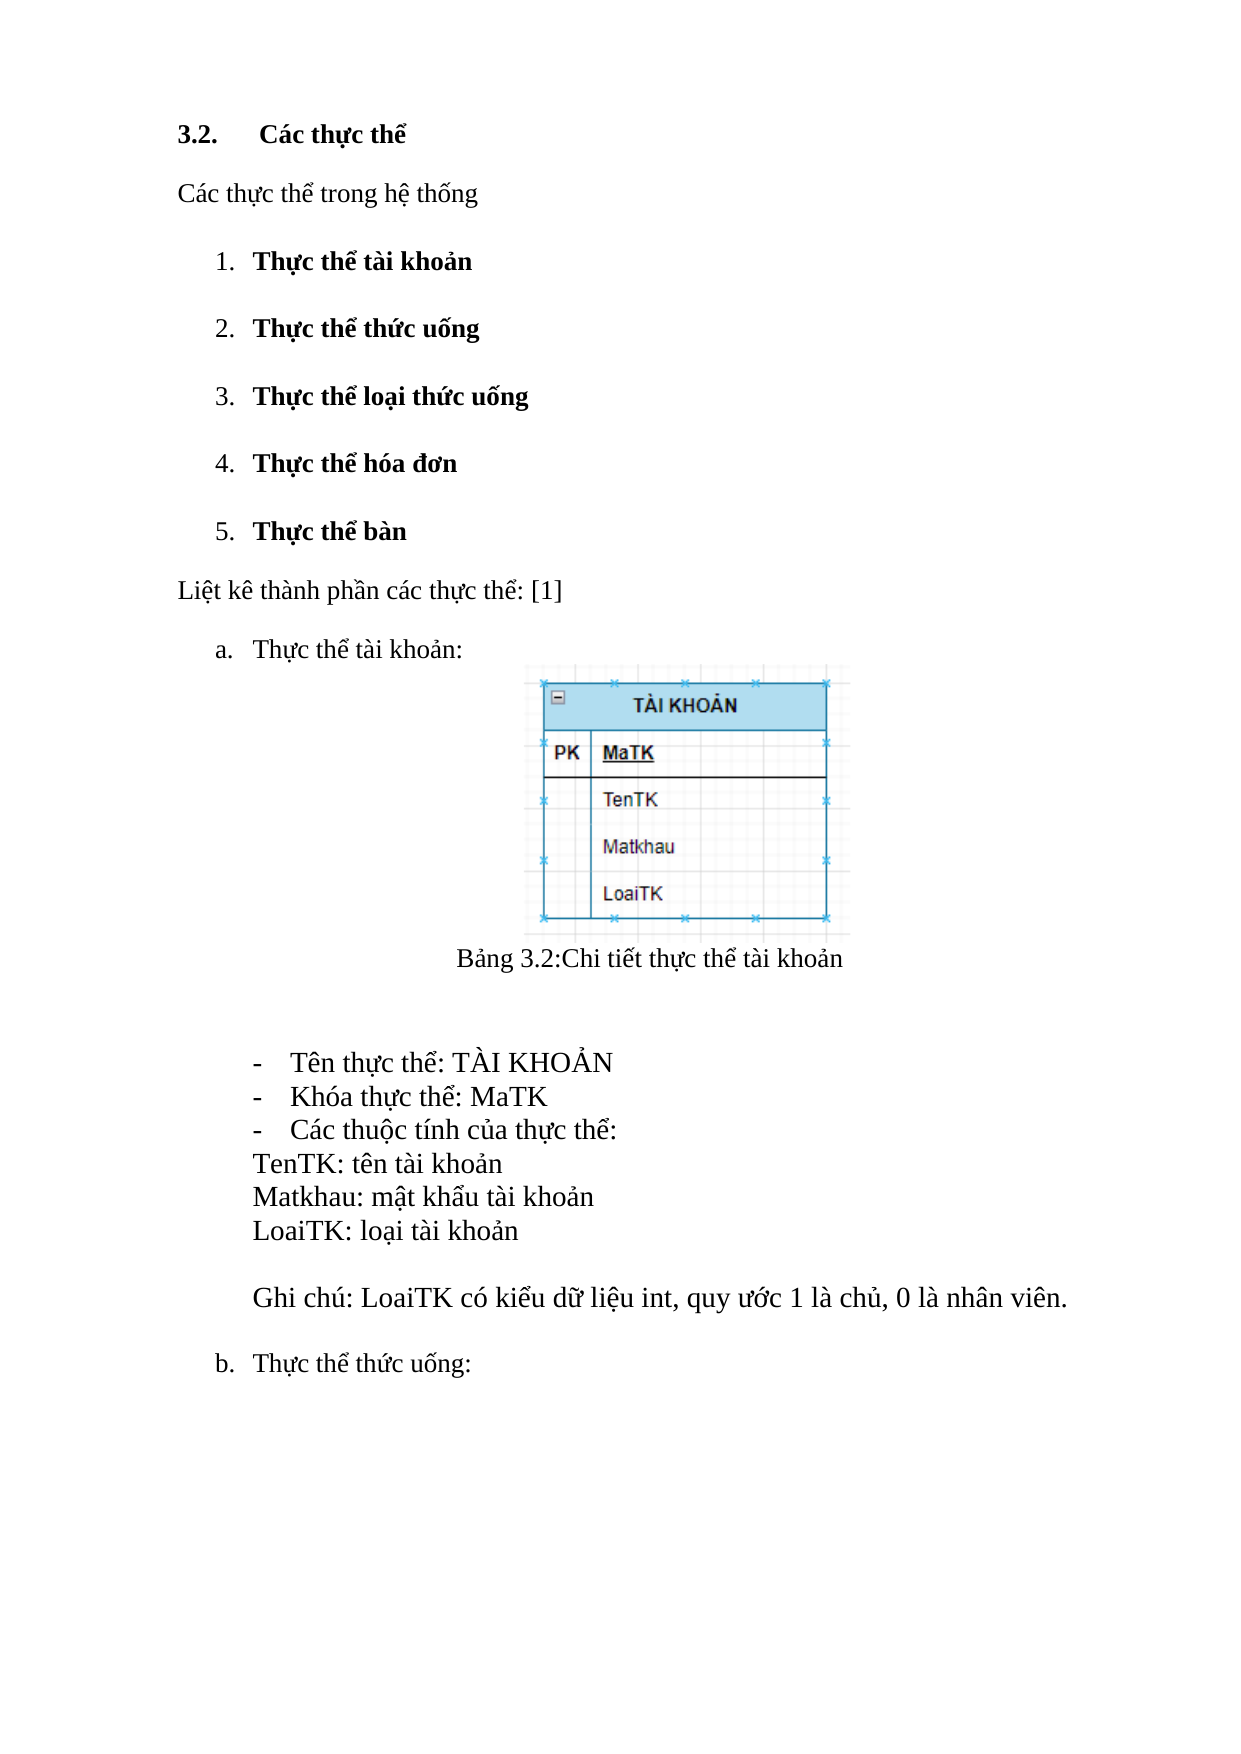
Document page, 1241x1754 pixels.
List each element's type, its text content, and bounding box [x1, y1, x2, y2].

list Matkhau: mật khẩu tài khoản [252, 1179, 1122, 1213]
list Ghi chú: LoaiTK có kiểu dữ liệu int, quy ước 1 là chủ, 0 là nhân viên. [252, 1280, 1122, 1313]
subtitle Thực thể tài khoản [215, 245, 1122, 276]
list Thực thể thức uống: [215, 1347, 1122, 1378]
list TenTK: tên tài khoản [252, 1146, 1122, 1179]
subtitle 3.2. Các thực thể [177, 118, 1122, 149]
list Khóa thực thể: MaTK [252, 1079, 1122, 1112]
list Tên thực thể: TÀI KHOẢN [252, 1045, 1122, 1079]
picture [523, 664, 851, 943]
text Các thực thể trong hệ thống [177, 177, 1122, 208]
list Thực thể tài khoản: [215, 633, 1122, 664]
text Liệt kê thành phần các thực thể: [177, 574, 1122, 605]
list Các thuộc tính của thực thể: [252, 1112, 1122, 1146]
subtitle Thực thể bàn [215, 515, 1122, 546]
subtitle Thực thể thức uống [215, 312, 1122, 343]
list LoaiTK: loại tài khoản [252, 1213, 1122, 1246]
subtitle Thực thể hóa đơn [215, 447, 1122, 478]
subtitle Thực thể loại thức uống [215, 380, 1122, 411]
